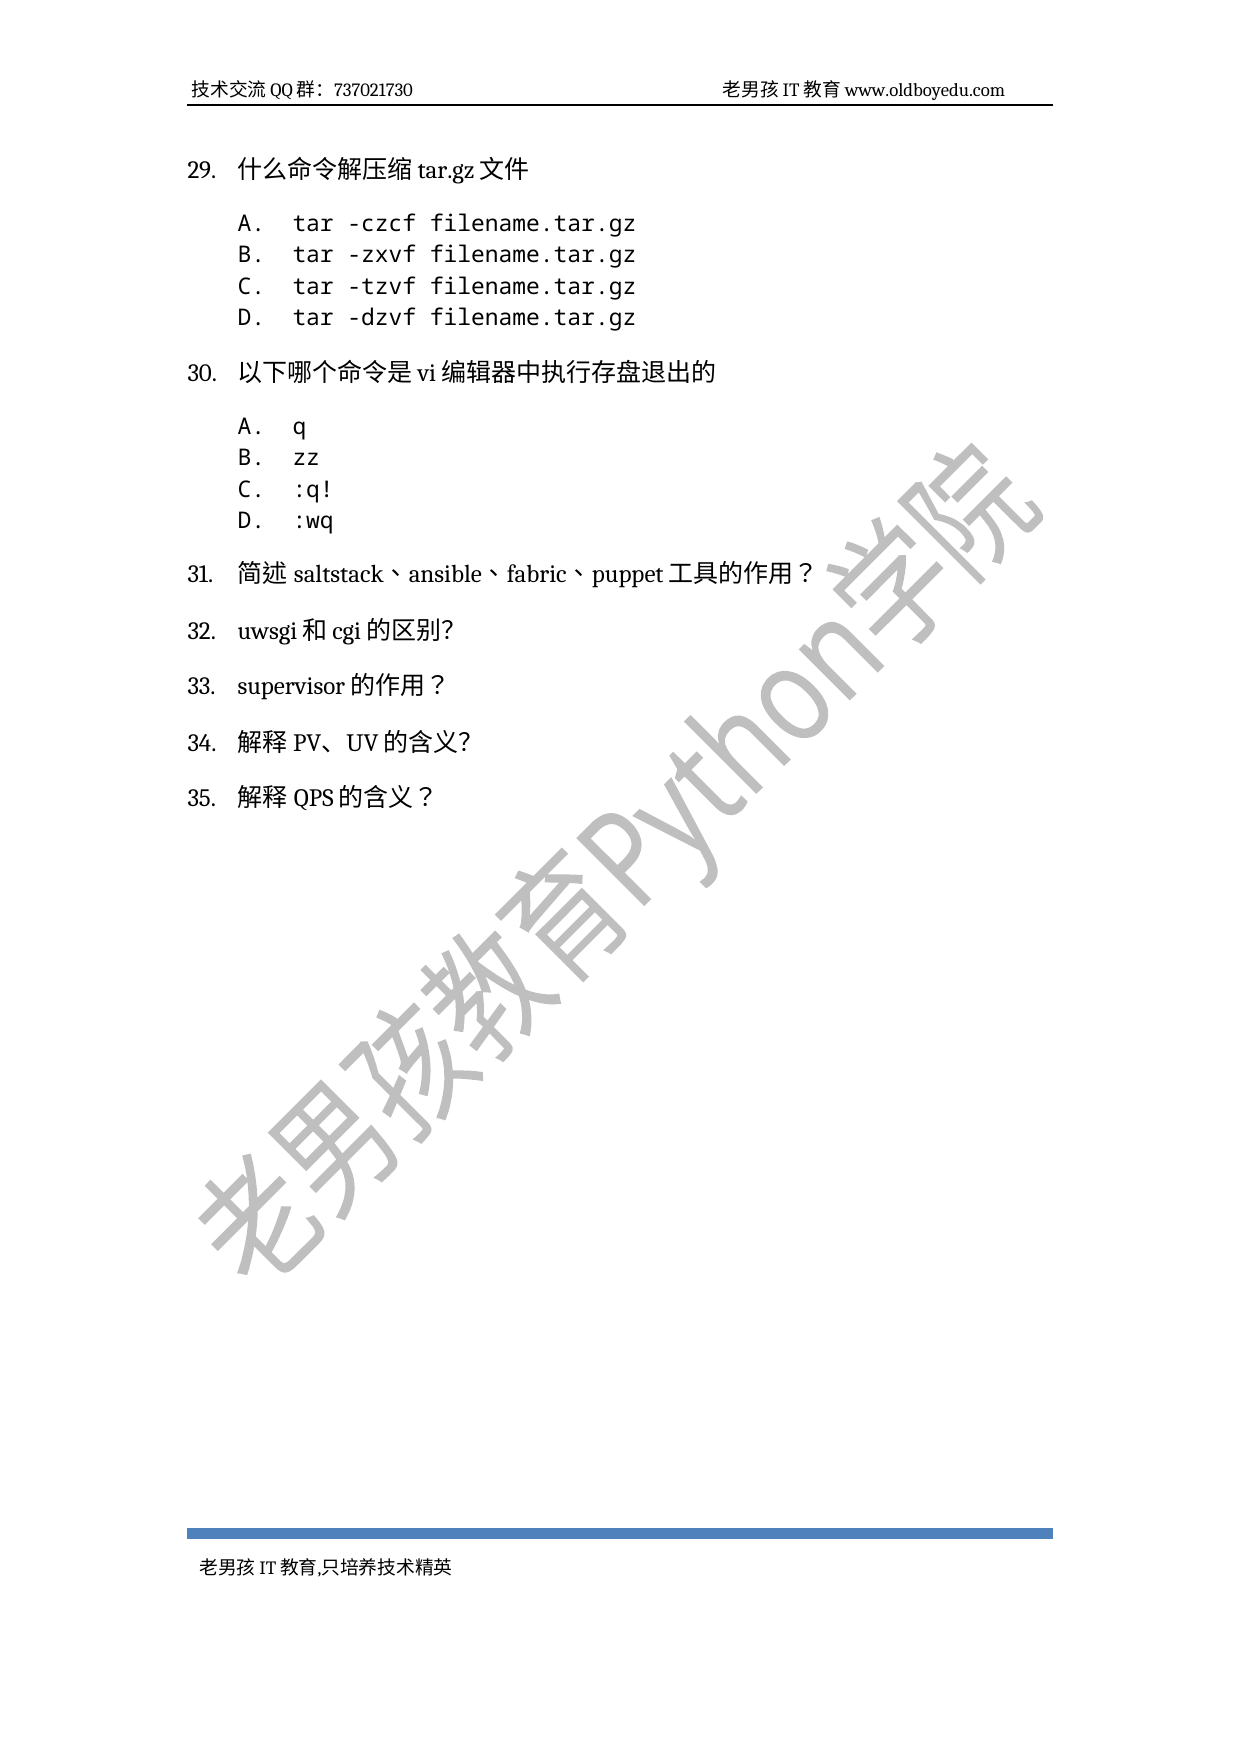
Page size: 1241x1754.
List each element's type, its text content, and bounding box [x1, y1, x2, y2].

list 以下哪个命令是vi编辑器中执行存盘退出的 [187, 353, 1053, 389]
list A. q B. zz C. :q! D. :wq [187, 410, 1053, 535]
list 什么命令解压缩tar.gz文件 [187, 150, 1053, 186]
list 解释 PV、UV 的含义？ [187, 723, 1053, 759]
list A. tar -czcf filename.tar.gz B. tar -zxvf filename.tar.gz C. tar -tzvf filename.tar.gz D. tar -dzvf filename.tar.gz [187, 207, 1053, 332]
list 解释 QPS的含义？ [187, 780, 1053, 814]
list 简述 saltstack、ansible、fabric、puppet工具的作用？ [187, 556, 1053, 590]
list supervisor的作用？ [187, 668, 1053, 702]
list uwsgi和cgi的区别？ [187, 611, 1053, 647]
